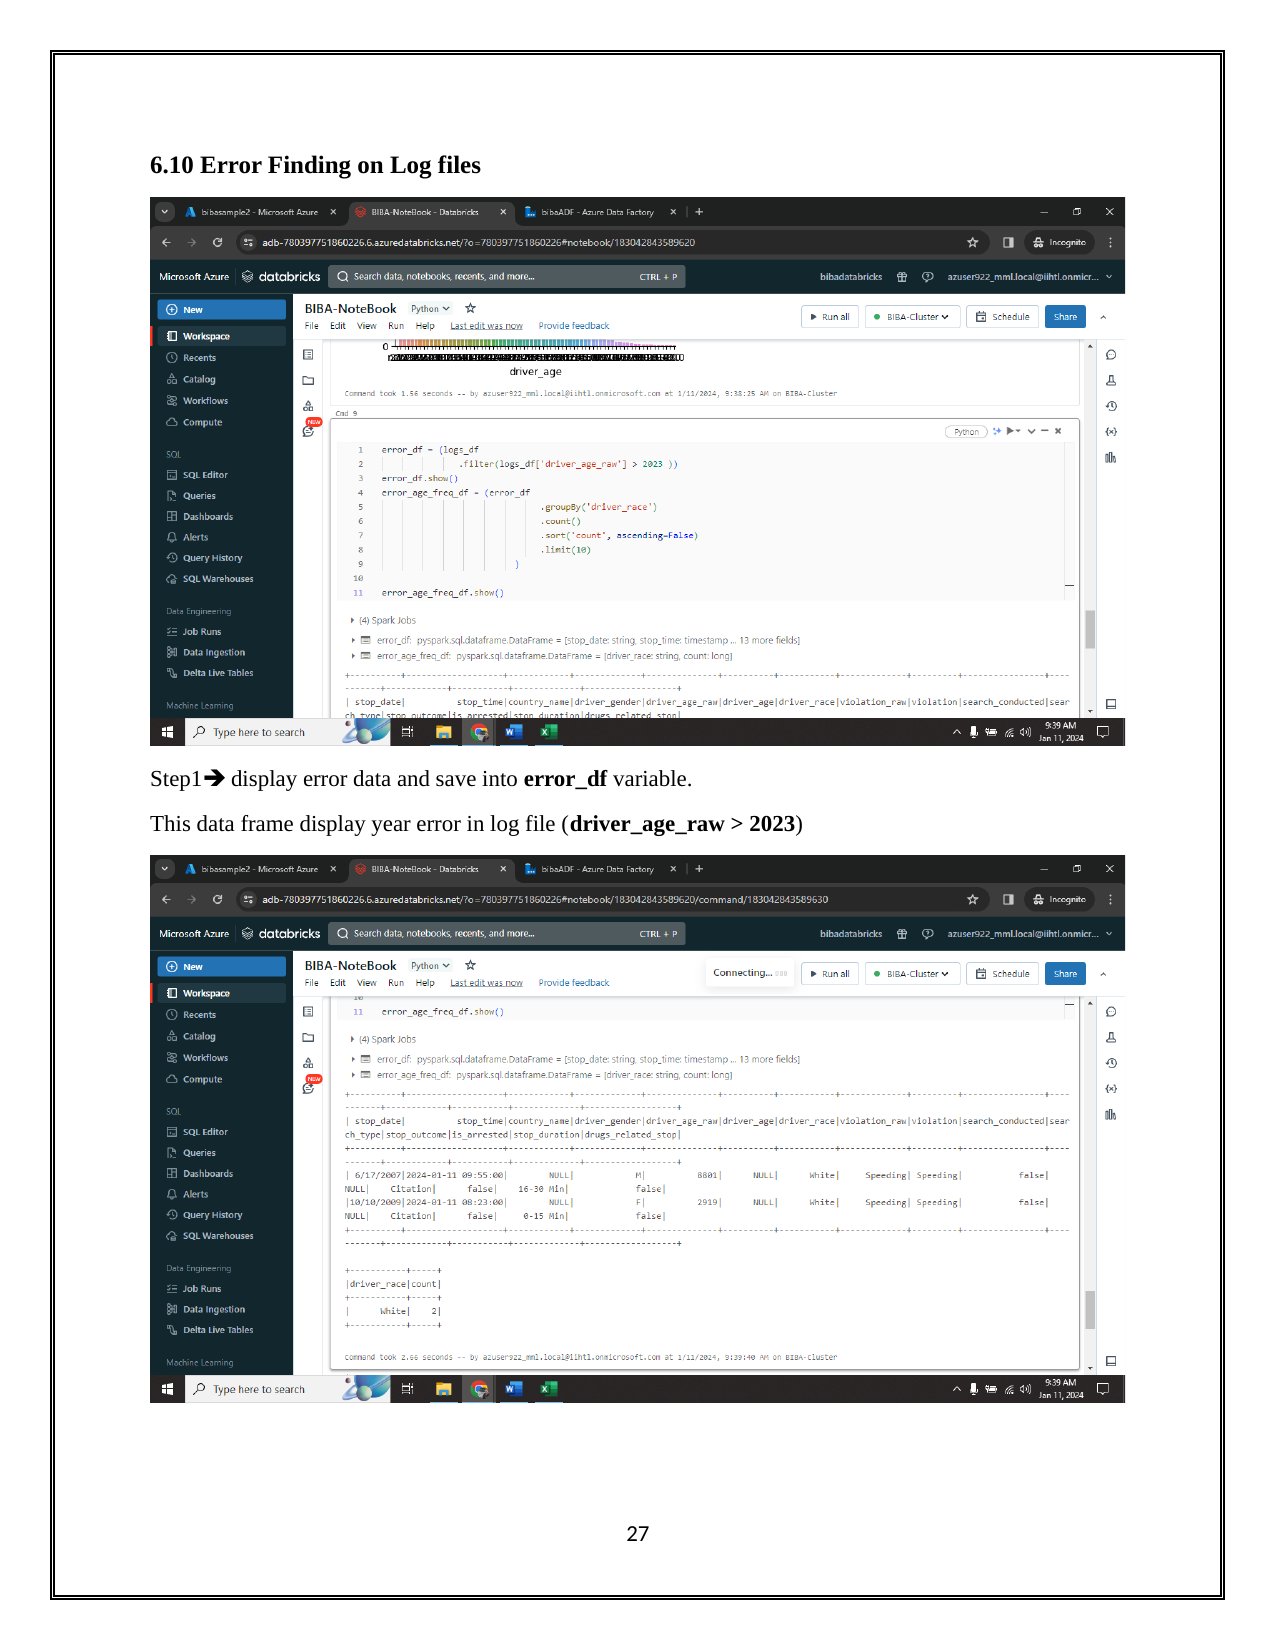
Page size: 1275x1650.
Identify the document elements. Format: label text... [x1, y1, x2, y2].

text 6.10 Error Finding on Log files [150, 150, 1125, 179]
text This data frame display year error in log file (driver_age_raw > 2023) [150, 810, 1125, 836]
text Step1 display error data and save into error_df variable. [150, 765, 1125, 791]
picture [150, 855, 1125, 1403]
picture [150, 197, 1125, 746]
